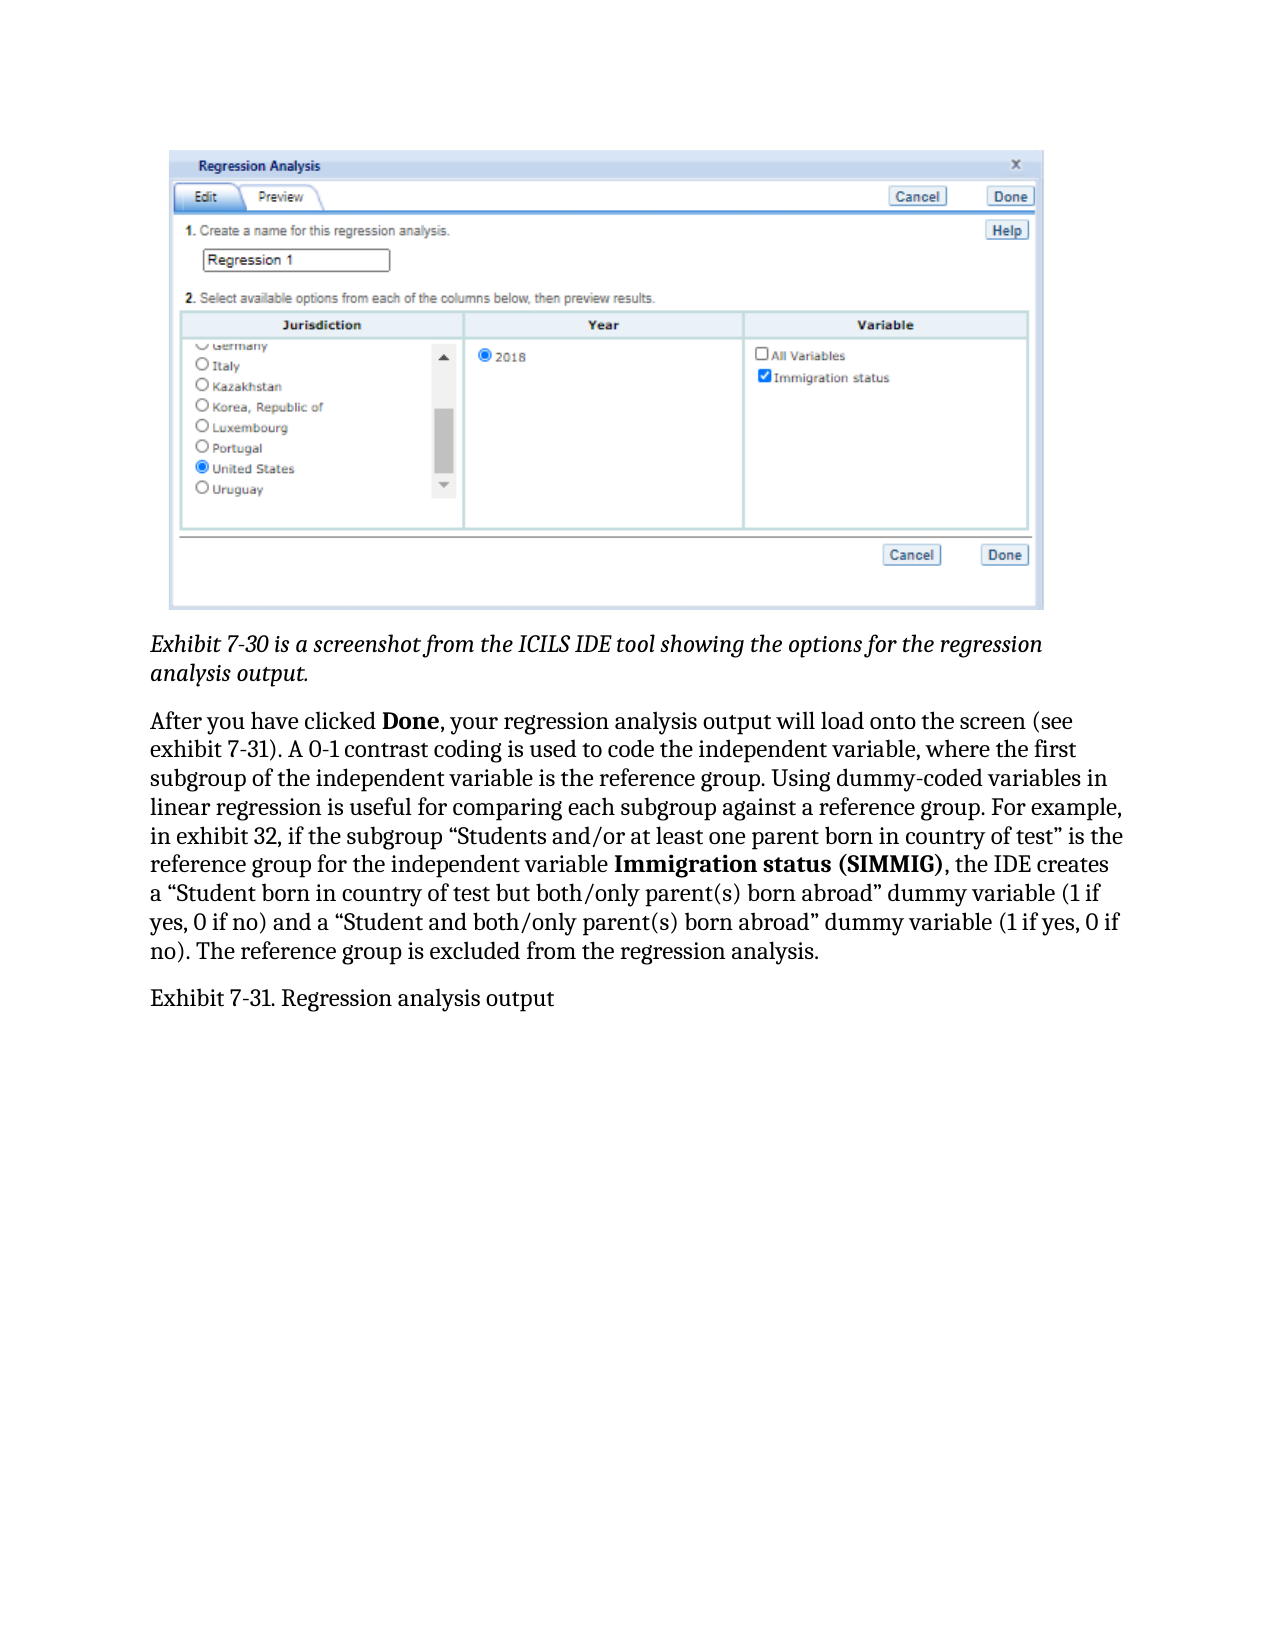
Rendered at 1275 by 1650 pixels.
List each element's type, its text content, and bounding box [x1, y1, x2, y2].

text After you have clicked Done, your regression analysis output will load onto the screen (see exhibit 7-31). A 0-1 contrast coding is used to code the independent variable, where the first subgroup of the independent variable is the reference group. Using dummy-coded variables in linear regression is useful for comparing each subgroup against a reference group. For example, in exhibit 32, if the subgroup “Students and/or at least one parent born in country of test” is the reference group for the independent variable Immigration status (SIMMIG), the IDE creates a “Student born in country of test but both/only parent(s) born abroad” dummy variable (1 if yes, 0 if no) and a “Student and both/only parent(s) born abroad” dummy variable (1 if yes, 0 if no). The reference group is excluded from the regression analysis. [150, 707, 1125, 965]
text Exhibit 7-30 is a screenshot from the ICILS IDE tool showing the options for the regression analysis output. [150, 630, 1125, 688]
picture [168, 150, 1044, 610]
text Exhibit 7-31. Regression analysis output [150, 984, 1125, 1013]
